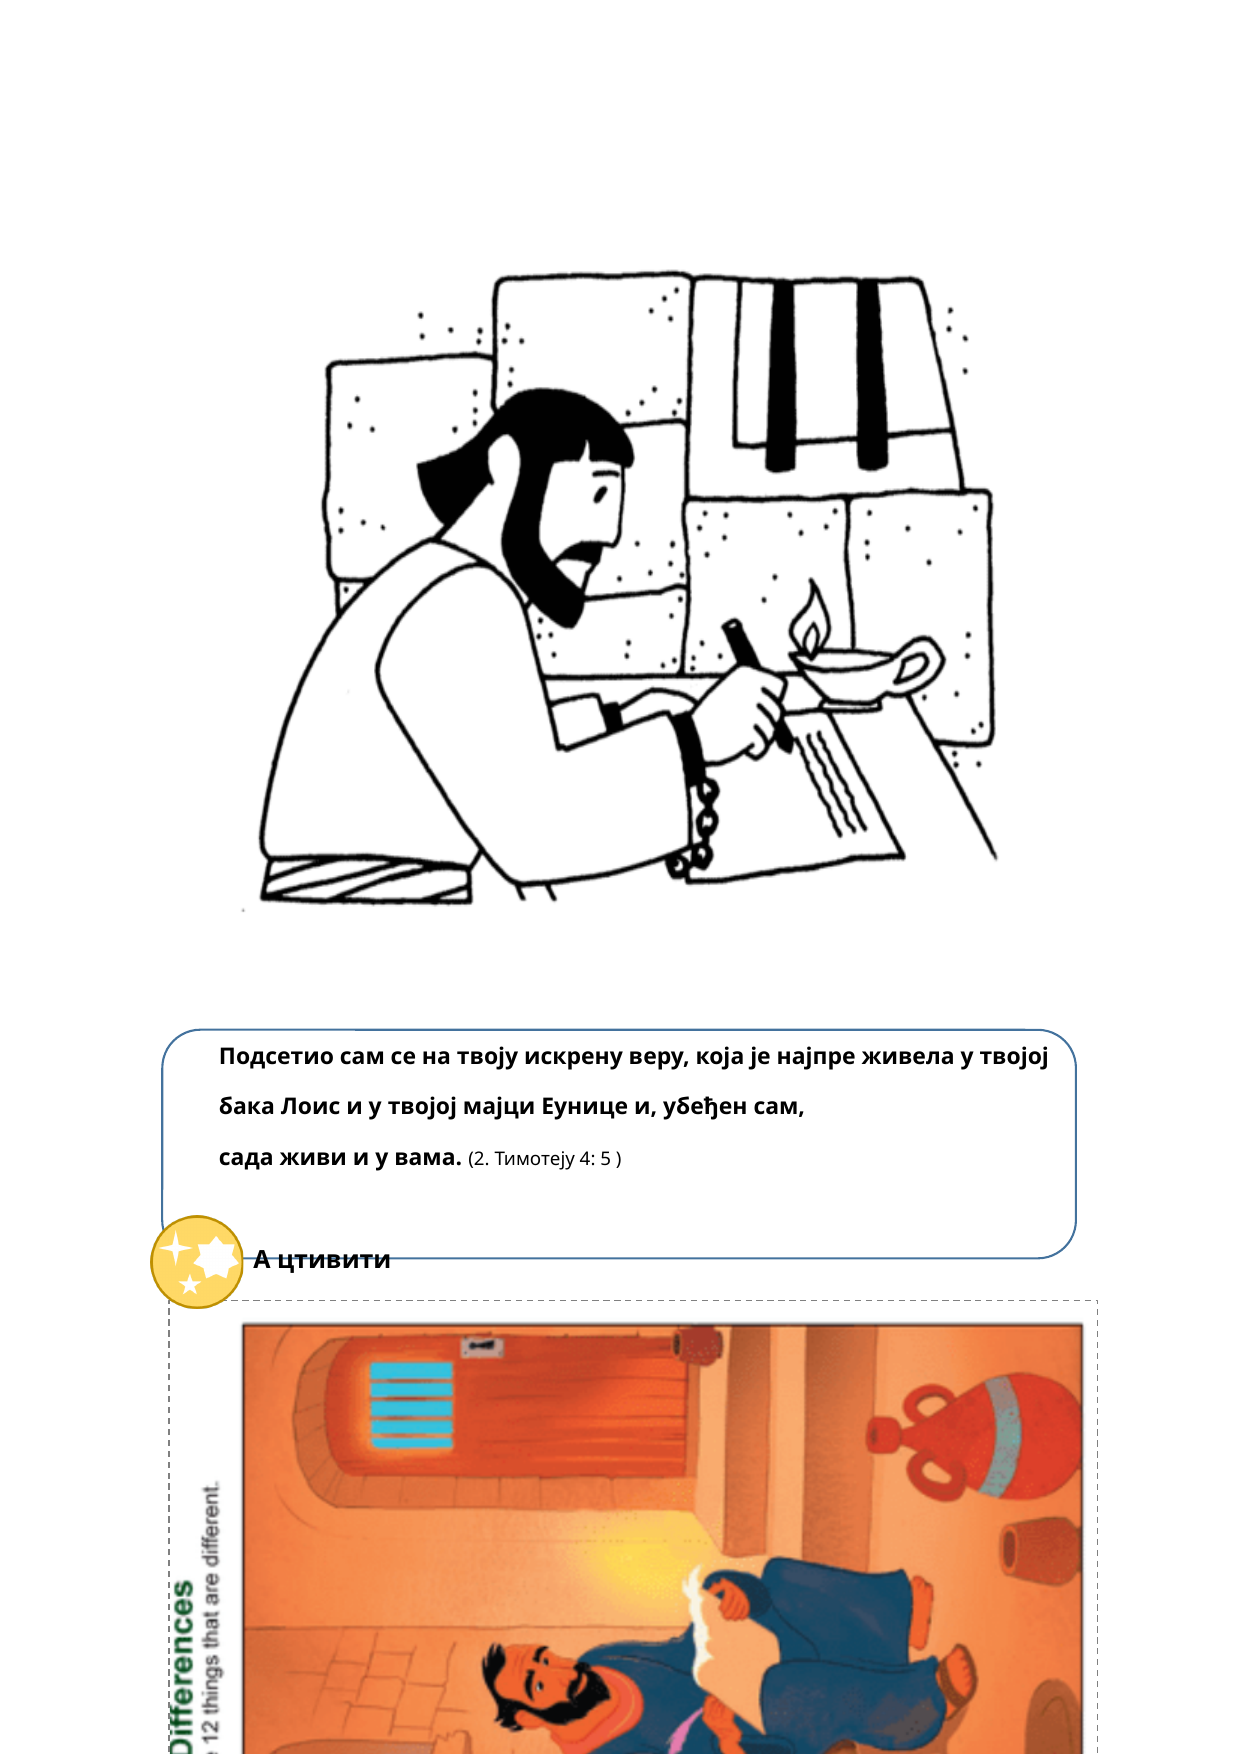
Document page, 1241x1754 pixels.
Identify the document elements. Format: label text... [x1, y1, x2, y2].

picture [150, 225, 1123, 934]
text бака Лоис и у твојој мајци Еунице и, убеђен сам, [150, 1090, 1090, 1121]
text А цтивити [244, 1241, 1090, 1275]
picture [150, 1215, 1097, 1754]
text Подсетио сам се на твоју искрену веру, која је најпре живела у твојој [150, 1040, 1090, 1071]
text сада живи и у вама. (2. Тимотеју 4: 5 ) [150, 1141, 1090, 1172]
